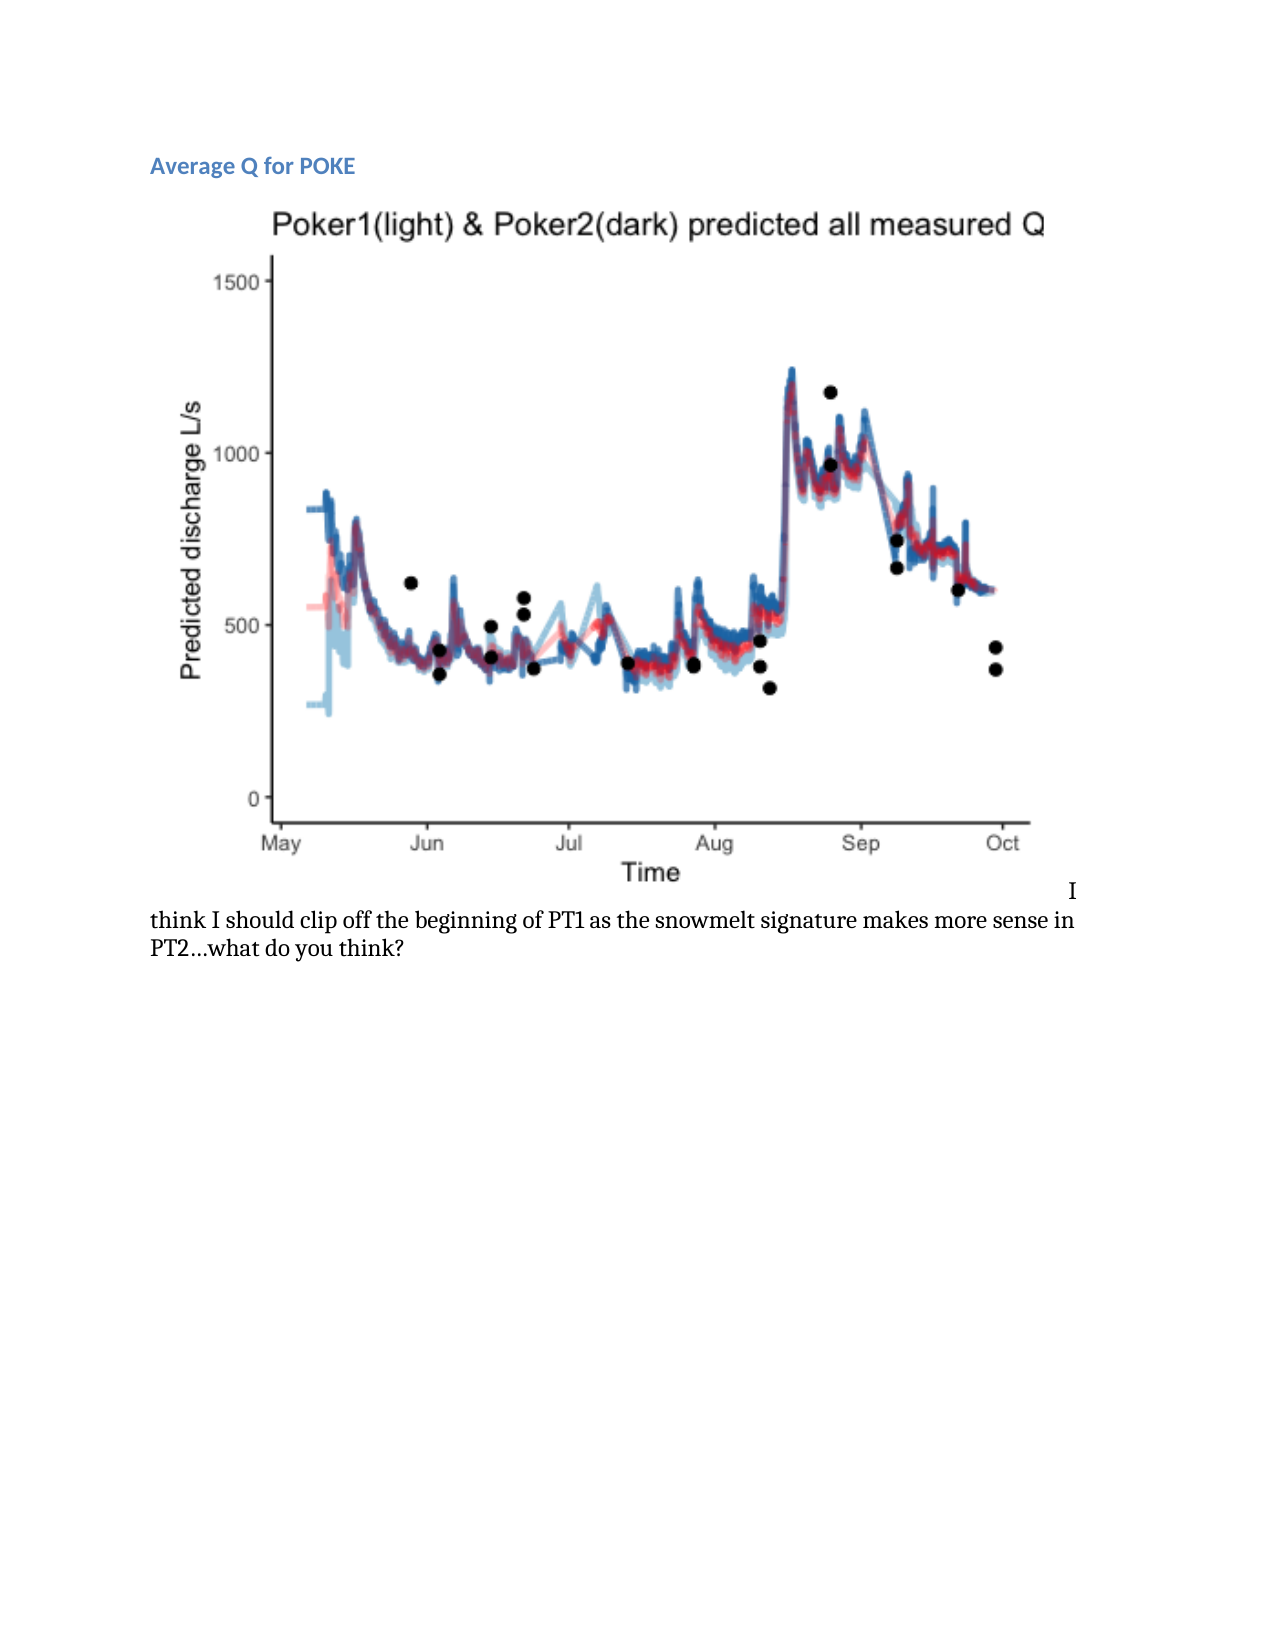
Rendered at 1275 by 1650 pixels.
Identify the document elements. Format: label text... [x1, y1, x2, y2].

picture [168, 199, 1044, 900]
subtitle Average Q for POKE [150, 150, 1125, 181]
